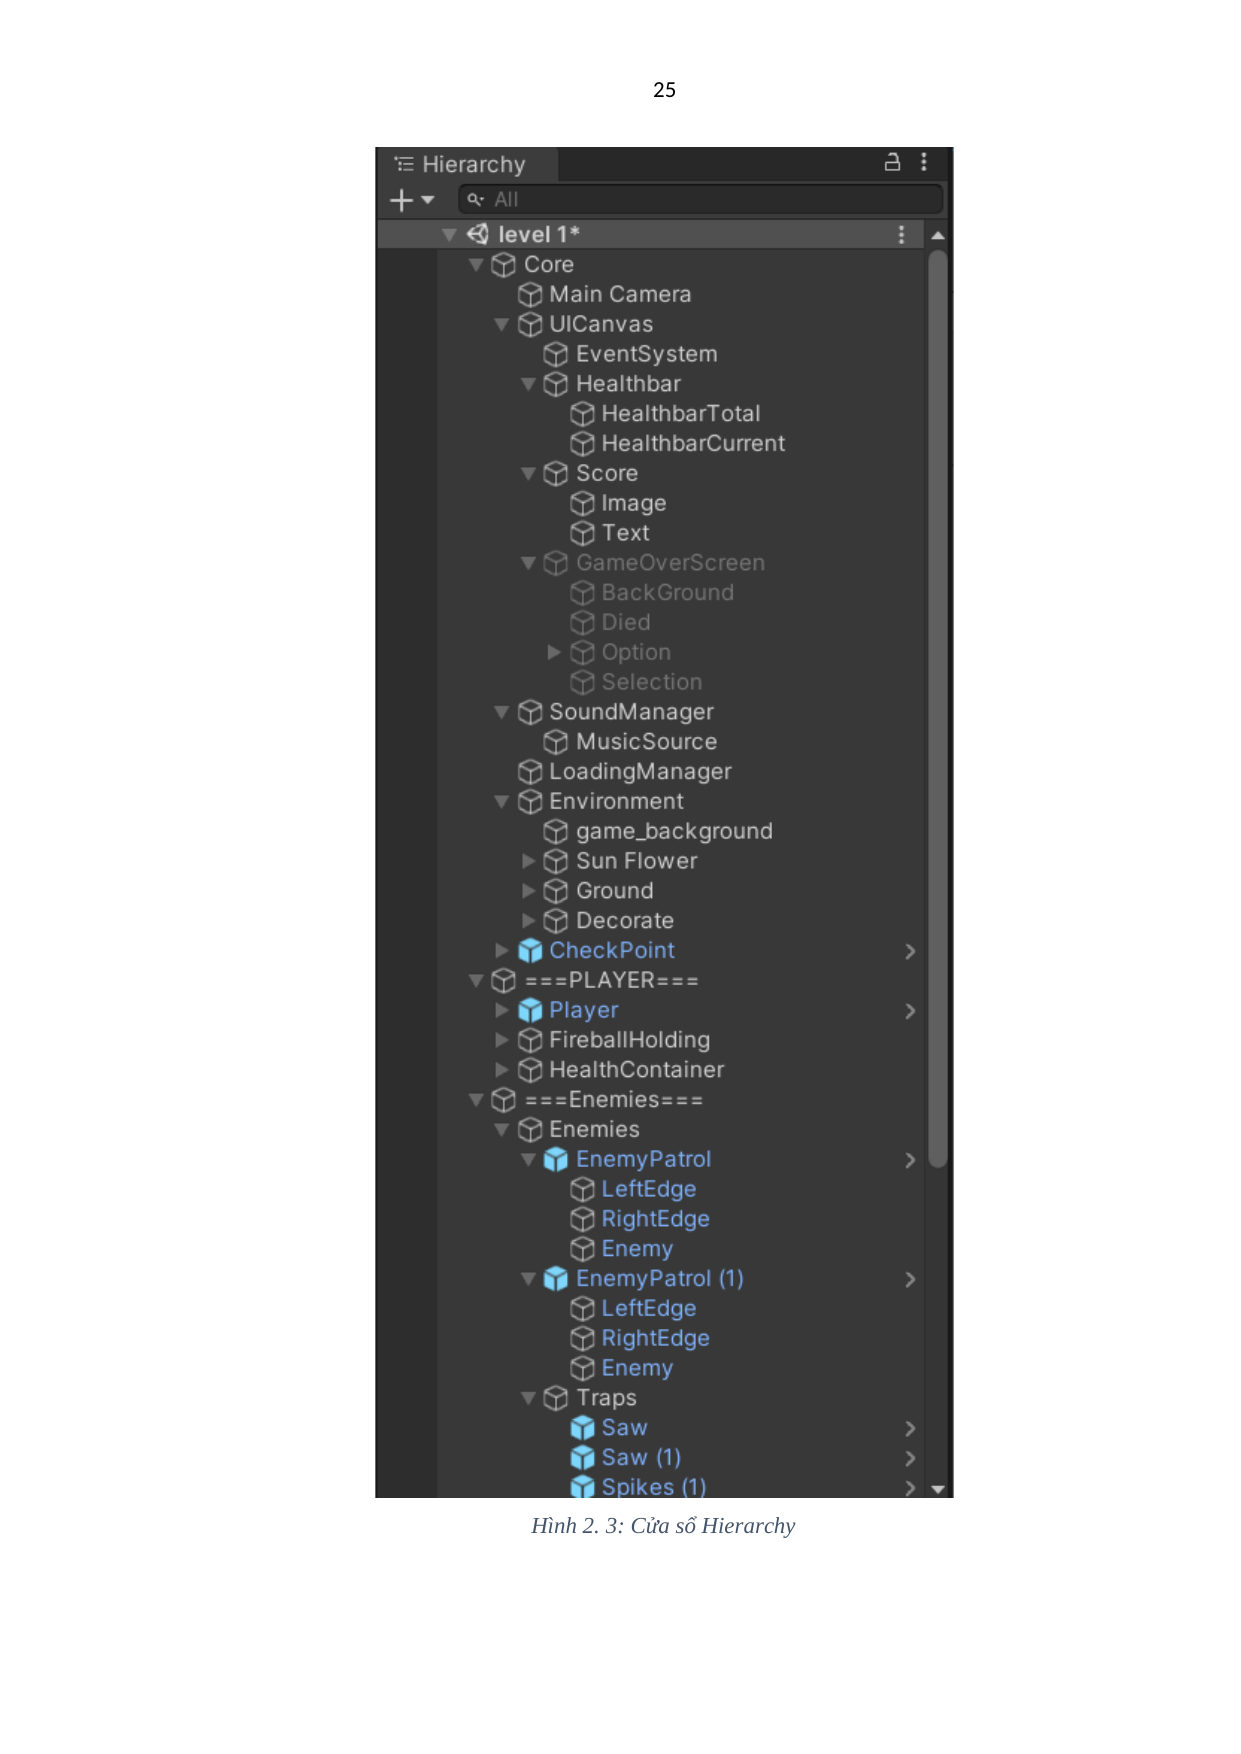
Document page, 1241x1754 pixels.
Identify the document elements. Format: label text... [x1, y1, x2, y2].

picture [375, 147, 954, 1498]
